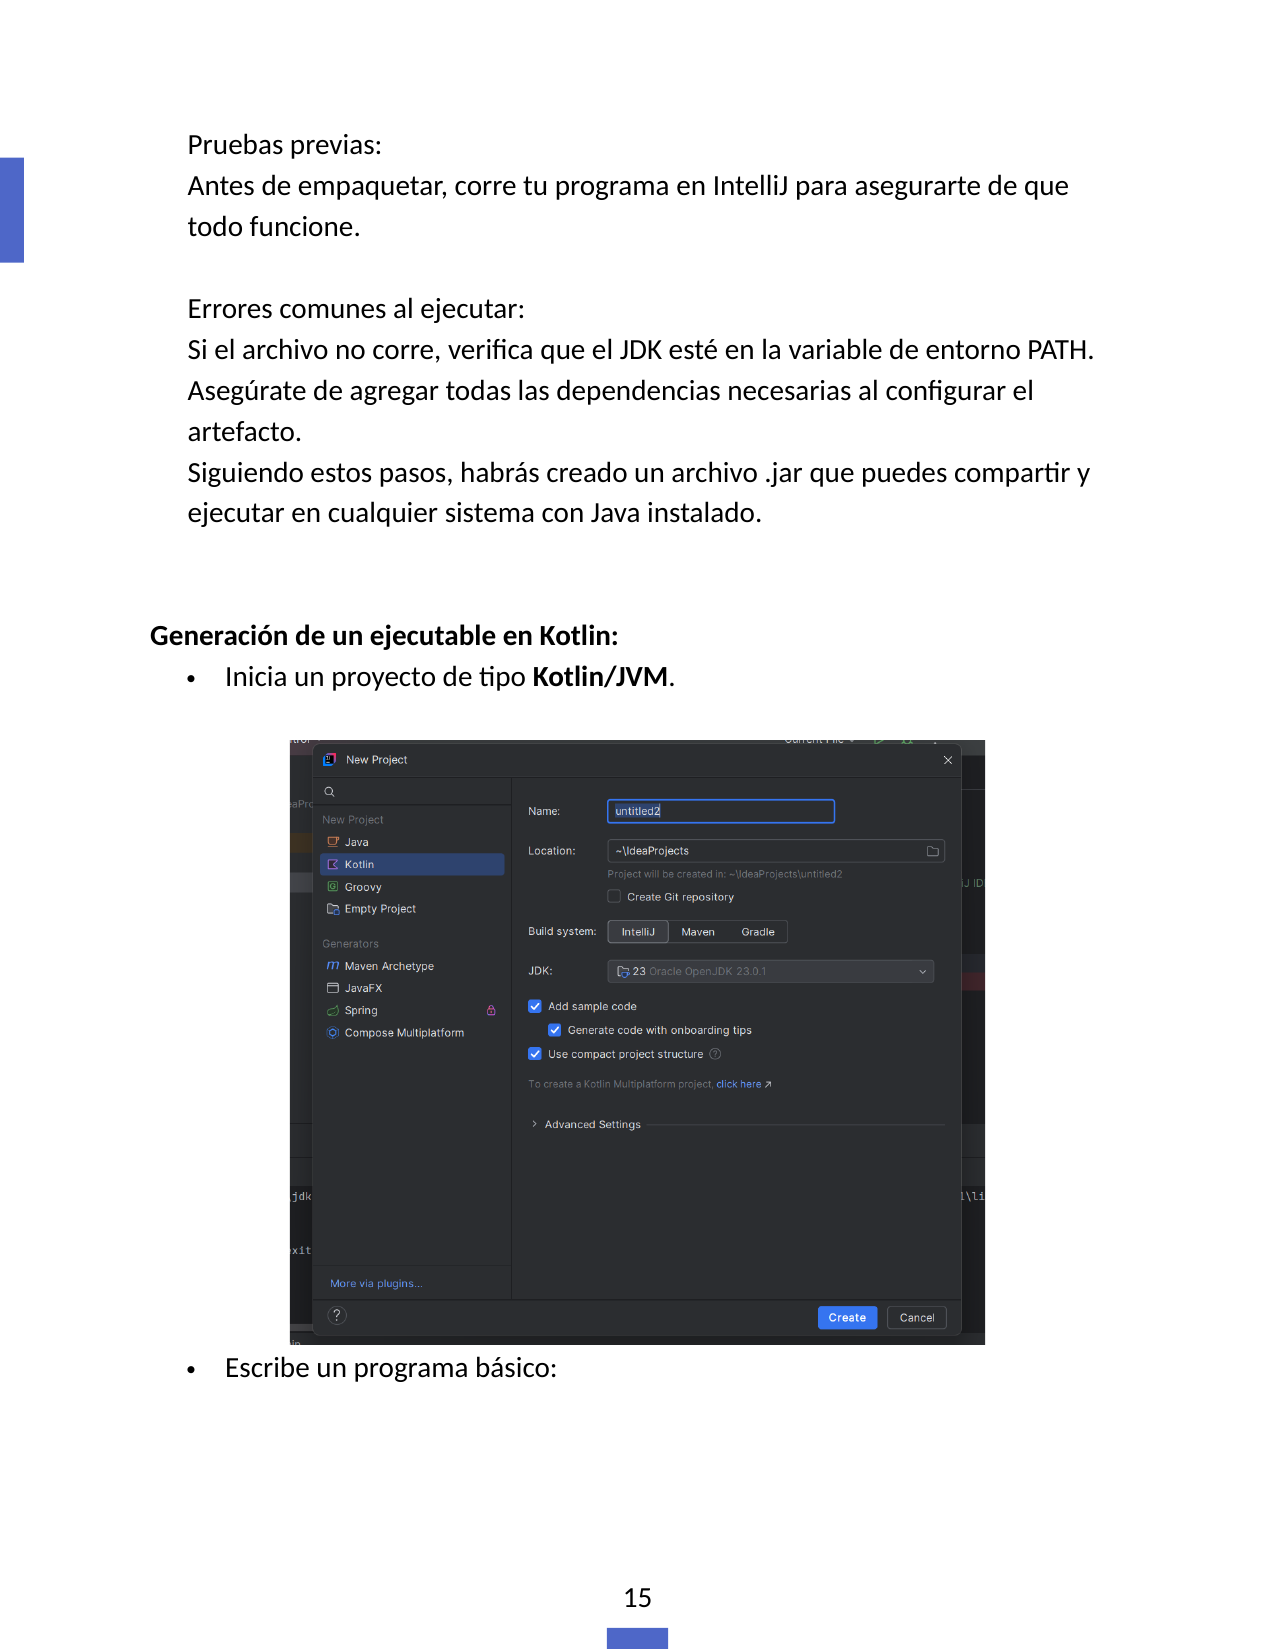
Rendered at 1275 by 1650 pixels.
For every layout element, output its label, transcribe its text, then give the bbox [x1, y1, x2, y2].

list Inicia un proyecto de tipo Kotlin/JVM. [187, 658, 1125, 694]
text Pruebas previas: [187, 126, 1125, 162]
text Asegúrate de agregar todas las dependencias necesarias al configurar el artefacto. [187, 372, 1125, 448]
text Errores comunes al ejecutar: [187, 290, 1125, 326]
text Si el archivo no corre, verifica que el JDK esté en la variable de entorno PATH. [187, 331, 1125, 366]
picture [289, 740, 986, 1345]
text Antes de empaquetar, corre tu programa en IntelliJ para asegurarte de que todo funcione. [187, 167, 1125, 244]
text Generación de un ejecutable en Kotlin: [150, 617, 1125, 653]
text Siguiendo estos pasos, habrás creado un archivo .jar que puedes compartir y ejecutar en cualquier sistema con Java instalado. [187, 454, 1125, 530]
list Escribe un programa básico: [187, 1349, 1125, 1385]
